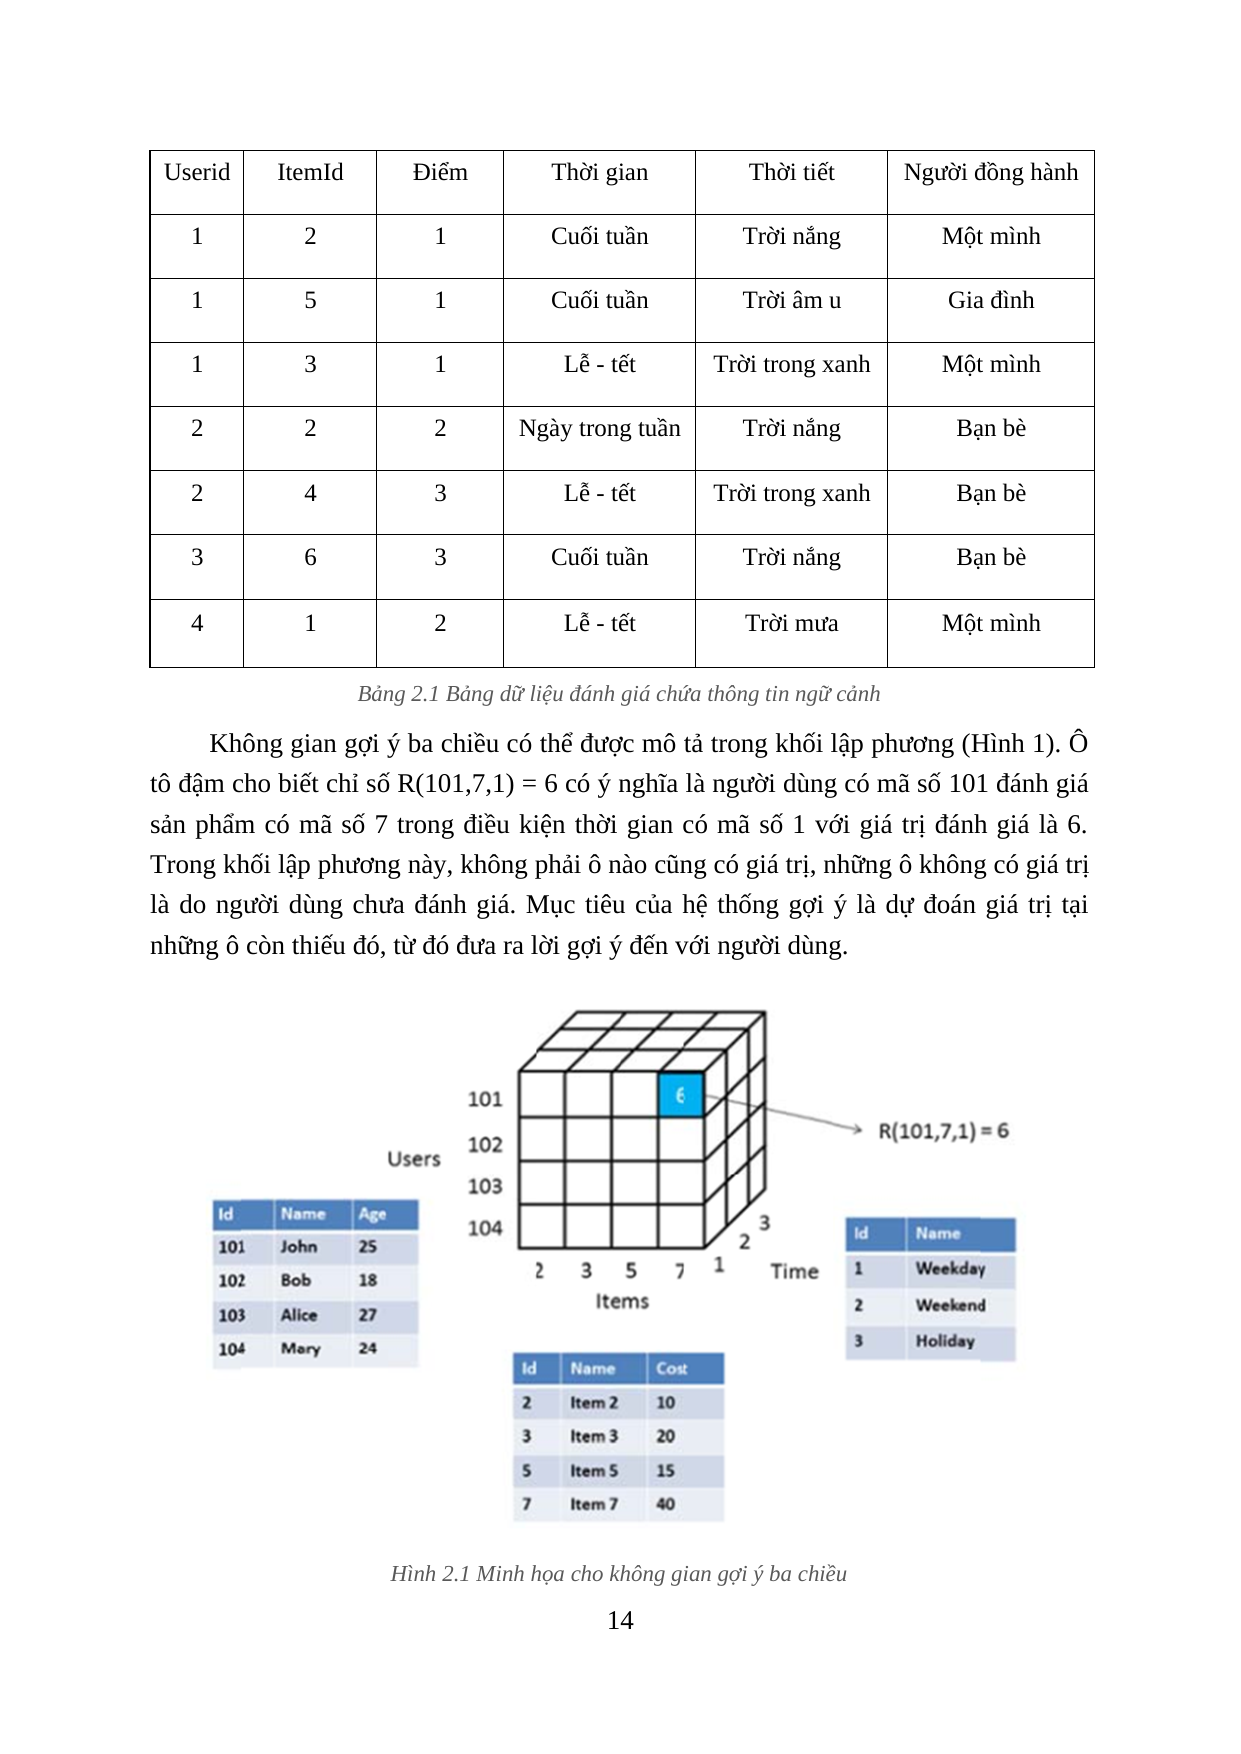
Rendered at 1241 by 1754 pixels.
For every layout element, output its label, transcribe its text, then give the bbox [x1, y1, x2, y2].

table_cell Cuối tuần [504, 535, 695, 598]
table_cell 3 [377, 471, 503, 534]
table_cell 3 [151, 535, 243, 598]
table_cell 3 [377, 535, 503, 598]
table_cell 2 [377, 600, 503, 667]
table_cell Gia đình [888, 279, 1094, 342]
table_cell Một mình [888, 343, 1094, 406]
table_cell 5 [244, 279, 376, 342]
table_cell Trời trong xanh [696, 471, 887, 534]
table_cell Bạn bè [888, 471, 1094, 534]
table_cell 1 [244, 600, 376, 667]
table_cell 1 [151, 279, 243, 342]
picture [150, 975, 1091, 1539]
table_cell 3 [244, 343, 376, 406]
table_cell Một mình [888, 600, 1094, 667]
table_cell 1 [151, 215, 243, 278]
table_cell Trời nắng [696, 407, 887, 470]
table_cell Ngày trong tuần [504, 407, 695, 470]
table_cell 1 [377, 215, 503, 278]
table_header Người đồng hành [888, 151, 1094, 214]
text Không gian gợi ý ba chiều có thể được mô tả trong khối lập phương (Hình 1). Ô tô đậm cho biết chỉ số R(101,7,1) = 6 có ý nghĩa là người dùng có mã số 101 đánh giá sản phẩm có mã số 7 trong điều kiện thời gian có mã số 1 với giá trị đánh giá là 6. Trong khối lập phương này, không phải ô nào cũng có giá trị, những ô không có giá trị là do người dùng chưa đánh giá. Mục tiêu của hệ thống gợi ý là dự đoán giá trị tại những ô còn thiếu đó, từ đó đưa ra lời gợi ý đến với người dùng. [150, 727, 1090, 960]
table_cell Trời nắng [696, 535, 887, 598]
table_cell 2 [151, 407, 243, 470]
table_cell Trời nắng [696, 215, 887, 278]
table_header ItemId [244, 151, 376, 214]
table_cell 1 [151, 343, 243, 406]
table_cell 2 [244, 407, 376, 470]
table_cell Trời mưa [696, 600, 887, 667]
table_cell Bạn bè [888, 535, 1094, 598]
table_header Thời tiết [696, 151, 887, 214]
table_cell Lễ - tết [504, 600, 695, 667]
table_cell Lễ - tết [504, 343, 695, 406]
table_cell Cuối tuần [504, 279, 695, 342]
table_cell Cuối tuần [504, 215, 695, 278]
table_cell Bạn bè [888, 407, 1094, 470]
table_cell 2 [151, 471, 243, 534]
table_cell 4 [244, 471, 376, 534]
text Hình 2.1 Minh họa cho không gian gợi ý ba chiều [150, 1560, 1090, 1586]
table_header Userid [151, 151, 243, 214]
table_cell 4 [151, 600, 243, 667]
table_cell 1 [377, 343, 503, 406]
table_cell 6 [244, 535, 376, 598]
table_cell 2 [244, 215, 376, 278]
text Bảng 2.1 Bảng dữ liệu đánh giá chứa thông tin ngữ cảnh [150, 680, 1090, 707]
table_cell Một mình [888, 215, 1094, 278]
table_cell 2 [377, 407, 503, 470]
table_header Thời gian [504, 151, 695, 214]
table_header Điểm [377, 151, 503, 214]
table_cell Lễ - tết [504, 471, 695, 534]
table_cell Trời âm u [696, 279, 887, 342]
table_cell 1 [377, 279, 503, 342]
table_cell Trời trong xanh [696, 343, 887, 406]
